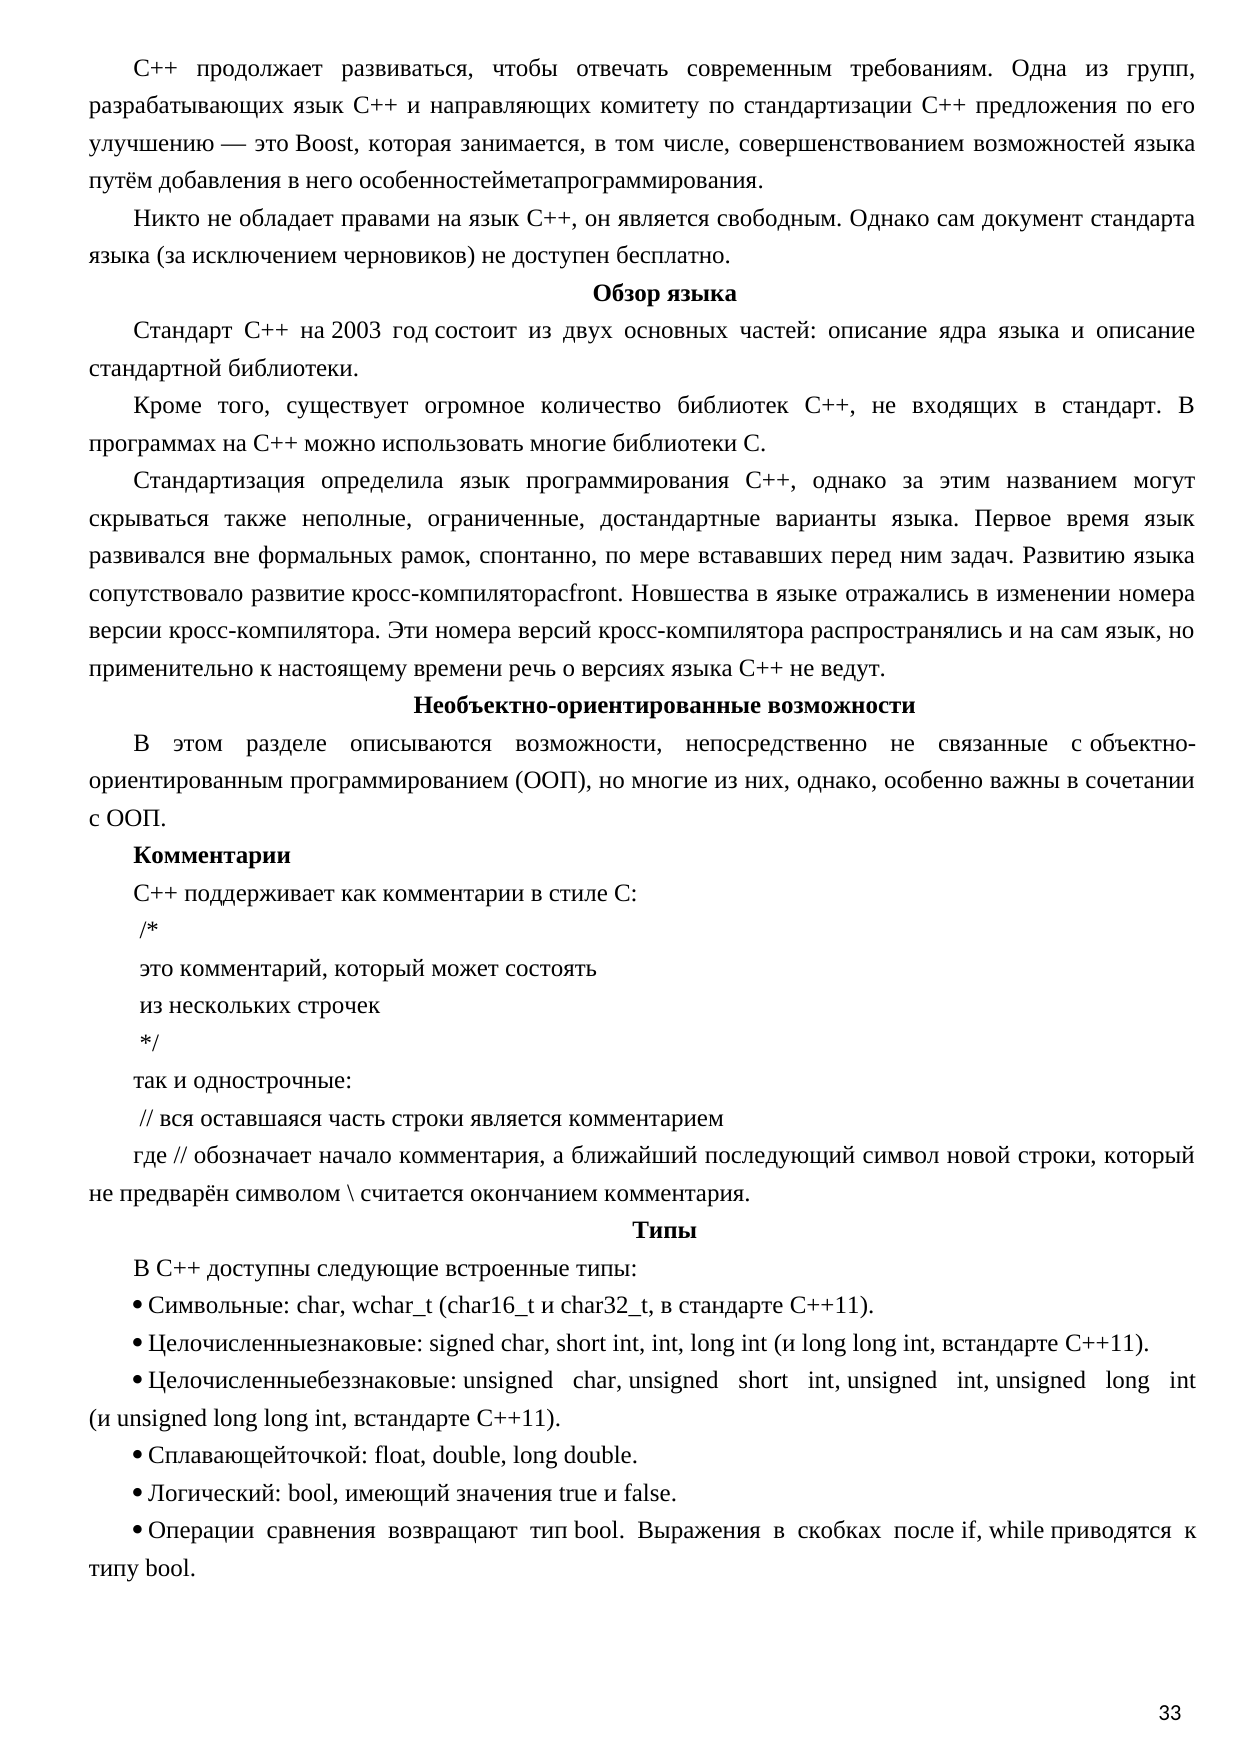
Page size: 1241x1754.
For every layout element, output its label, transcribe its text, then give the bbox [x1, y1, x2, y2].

text Никто не обладает правами на язык C++, он является свободным. Однако сам документ стандарта языка (за исключением черновиков) не доступен бесплатно. [89, 194, 1196, 269]
text Стандартизация определила язык программирования C++, однако за этим названием могут скрываться также неполные, ограниченные, достандартные варианты языка. Первое время язык развивался вне формальных рамок, спонтанно, по мере встававших перед ним задач. Развитию языка сопутствовало развитие кросс-компилятораcfront. Новшества в языке отражались в изменении номера версии кросс-компилятора. Эти номера версий кросс-компилятора распространялись и на сам язык, но применительно к настоящему времени речь о версиях языка C++ не ведут. [89, 457, 1196, 682]
text где // обозначает начало комментария, а ближайший последующий символ новой строки, который не предварён символом \ считается окончанием комментария. [89, 1132, 1196, 1207]
text Обзор языка [89, 269, 1196, 307]
text */ [89, 1019, 1196, 1057]
list Целочисленныезнаковые: signed char, short int, int, long int (и long long int, встандарте C++11). [89, 1319, 1196, 1357]
text Необъектно-ориентированные возможности [89, 682, 1196, 719]
text так и однострочные: [89, 1057, 1196, 1094]
text это комментарий, который может состоять [89, 944, 1196, 982]
text В этом разделе описываются возможности, непосредственно не связанные с объектно-ориентированным программированием (ООП), но многие из них, однако, особенно важны в сочетании с ООП. [89, 719, 1196, 832]
text из нескольких строчек [89, 982, 1196, 1019]
text Комментарии [89, 832, 1196, 869]
text Типы [89, 1207, 1196, 1244]
list Логический: bool, имеющий значения true и false. [89, 1469, 1196, 1507]
list Целочисленныебеззнаковые: unsigned char, unsigned short int, unsigned int, unsigned long int (и unsigned long long int, встандарте C++11). [89, 1357, 1196, 1432]
text /* [89, 907, 1196, 944]
list Сплавающейточкой: float, double, long double. [89, 1432, 1196, 1469]
text C++ продолжает развиваться, чтобы отвечать современным требованиям. Одна из групп, разрабатывающих язык C++ и направляющих комитету по стандартизации C++ предложения по его улучшению — это Boost, которая занимается, в том числе, совершенствованием возможностей языка путём добавления в него особенностейметапрограммирования. [89, 44, 1196, 194]
text // вся оставшаяся часть строки является комментарием [89, 1094, 1196, 1132]
list Символьные: char, wchar_t (char16_t и char32_t, в стандарте C++11). [89, 1282, 1196, 1319]
list Операции сравнения возвращают тип bool. Выражения в скобках после if, while приводятся к типу bool. [89, 1507, 1196, 1582]
text С++ поддерживает как комментарии в стиле C: [89, 869, 1196, 907]
text Кроме того, существует огромное количество библиотек C++, не входящих в стандарт. В программах на C++ можно использовать многие библиотеки C. [89, 382, 1196, 457]
text Стандарт C++ на 2003 год состоит из двух основных частей: описание ядра языка и описание стандартной библиотеки. [89, 307, 1196, 382]
text В C++ доступны следующие встроенные типы: [89, 1244, 1196, 1282]
